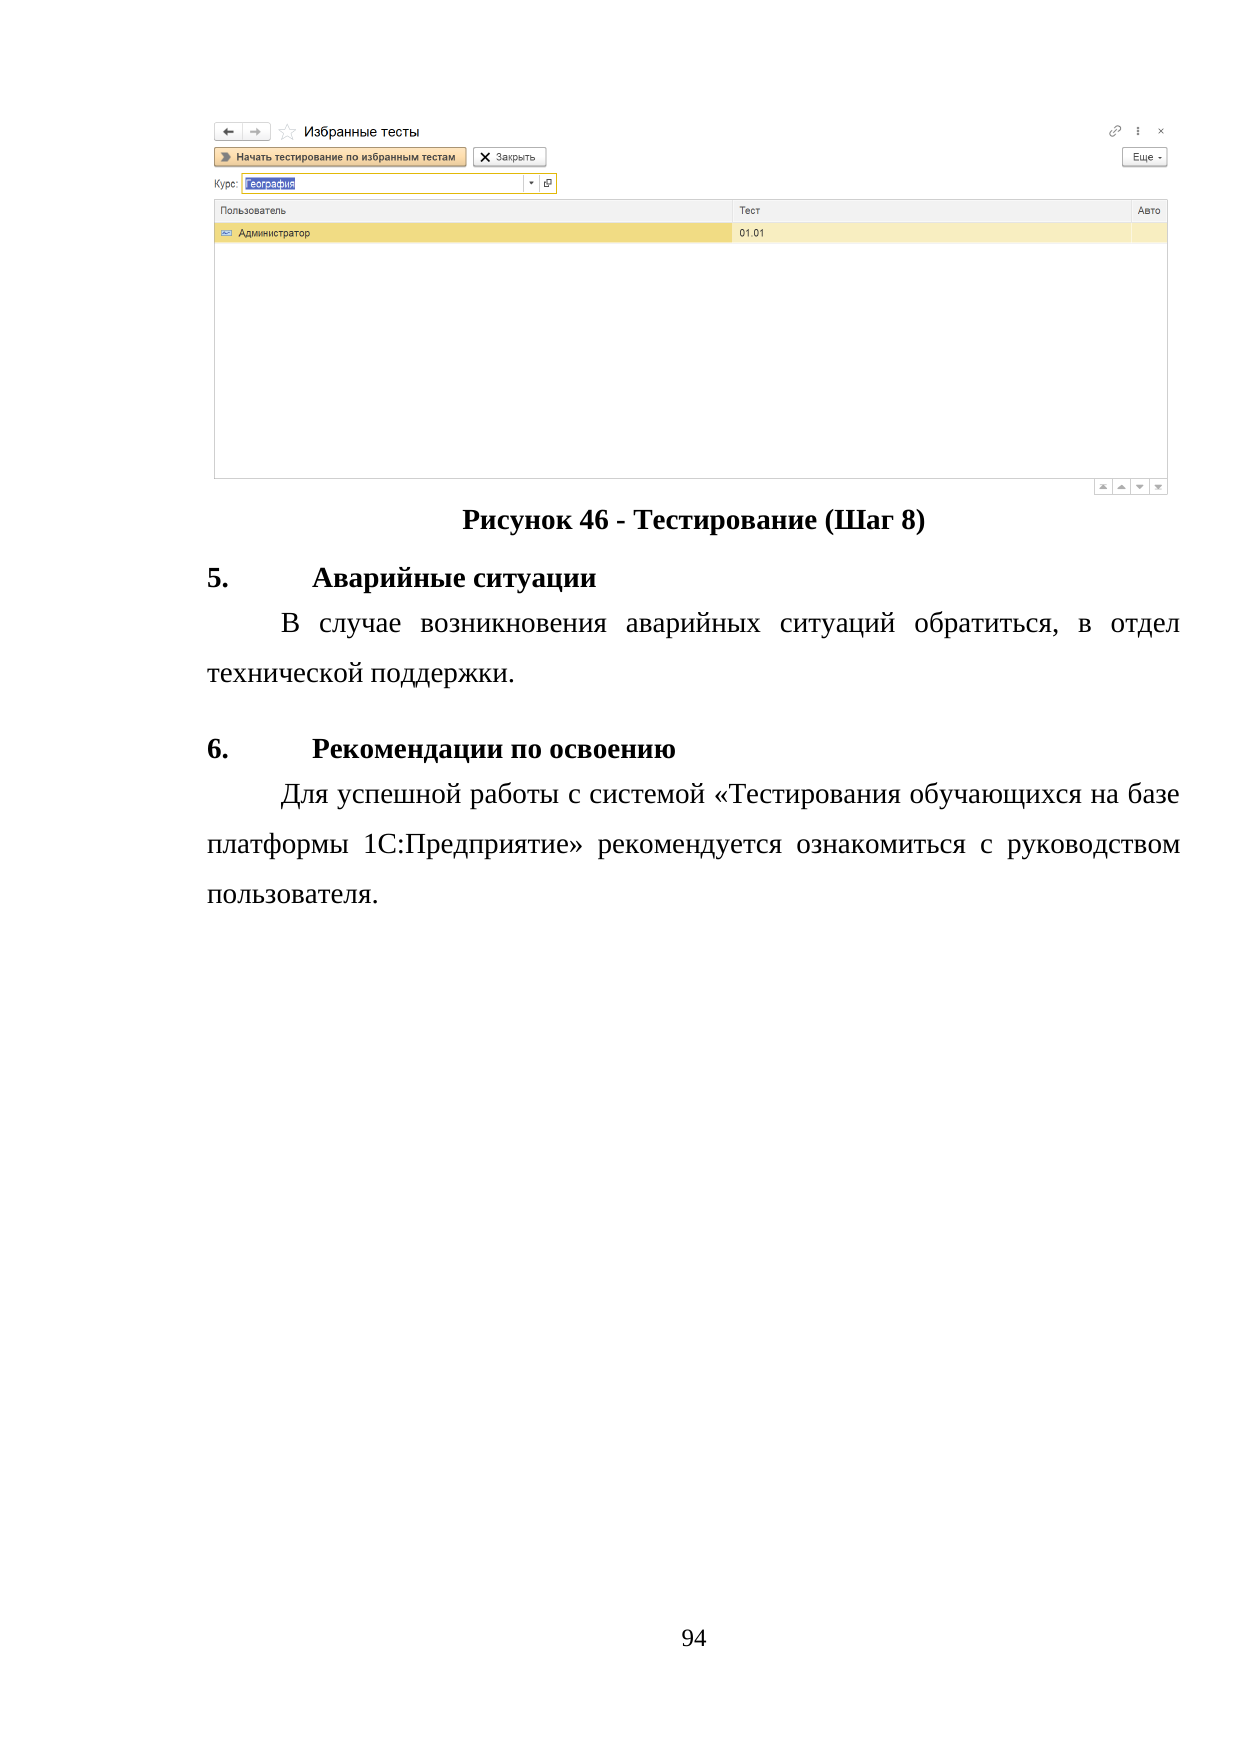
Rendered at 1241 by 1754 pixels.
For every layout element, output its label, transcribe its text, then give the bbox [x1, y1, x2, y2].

text Для успешной работы с системой «Тестирования обучающихся на базе платформы 1С:Предприятие» рекомендуется ознакомиться с руководством пользователя. [207, 776, 1181, 910]
text В случае возникновения аварийных ситуаций обратиться, в отдел технической поддержки. [207, 605, 1181, 689]
subtitle Рекомендации по освоению [207, 731, 1181, 764]
subtitle Аварийные ситуации [207, 561, 1181, 594]
picture [210, 118, 1178, 502]
